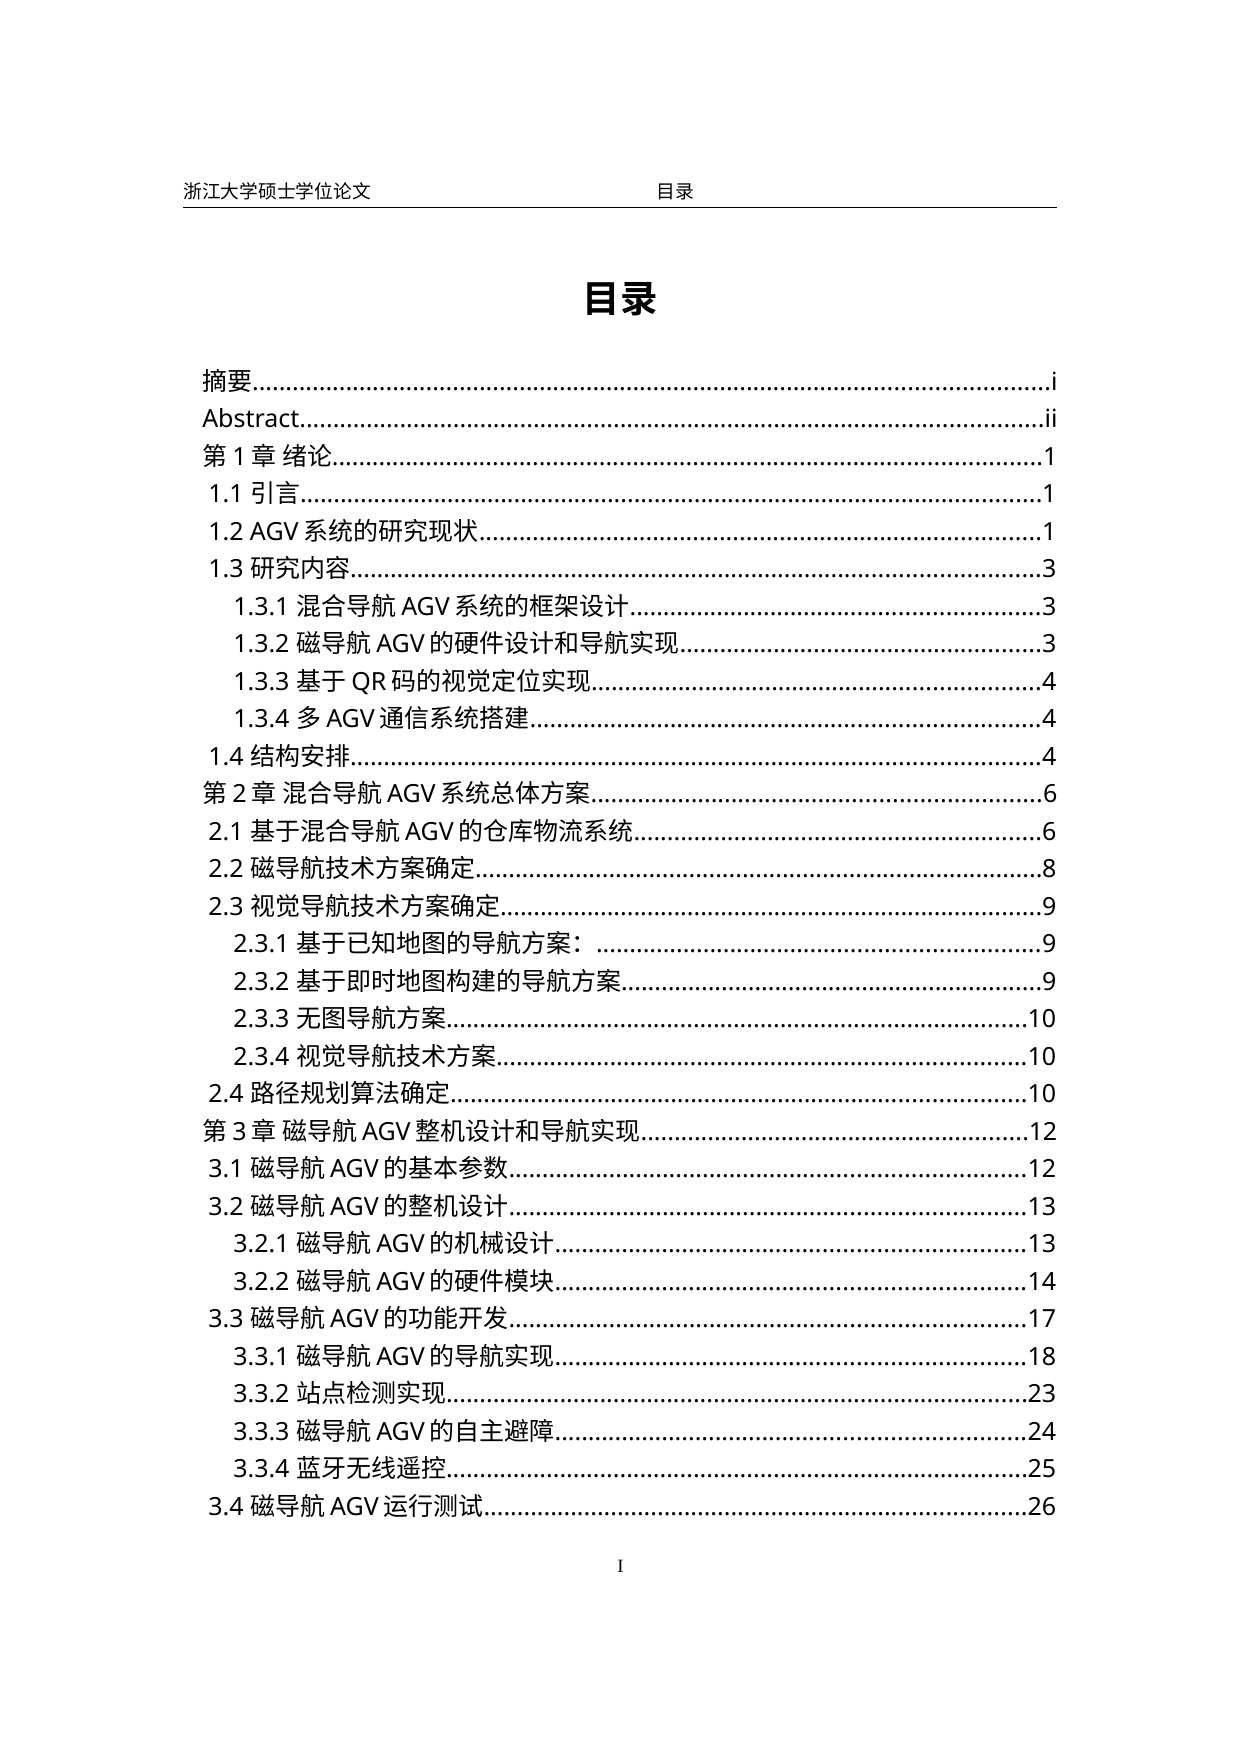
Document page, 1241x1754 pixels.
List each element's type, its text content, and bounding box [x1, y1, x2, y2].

text 第3章 磁导航AGV整机设计和导航实现 12 [183, 1110, 1057, 1148]
text 3.2 磁导航AGV的整机设计 13 [208, 1185, 1057, 1223]
text 第1章 绪论 1 [183, 435, 1057, 473]
text 第2章 混合导航AGV系统总体方案 6 [183, 773, 1057, 810]
text 2.3.3 无图导航方案 10 [233, 998, 1057, 1035]
text 2.2 磁导航技术方案确定 8 [208, 848, 1057, 885]
text 3.2.1 磁导航AGV的机械设计 13 [233, 1223, 1057, 1260]
text 1.1 引言 1 [208, 473, 1057, 510]
text Abstract ii [183, 398, 1057, 435]
text 3.1 磁导航AGV的基本参数 12 [208, 1148, 1057, 1185]
text 2.3.1 基于已知地图的导航方案： 9 [233, 923, 1057, 960]
text 1.4 结构安排 4 [208, 735, 1057, 773]
text 2.3.2 基于即时地图构建的导航方案 9 [233, 960, 1057, 998]
text 2.3.4 视觉导航技术方案 10 [233, 1035, 1057, 1073]
text 2.4 路径规划算法确定 10 [208, 1073, 1057, 1110]
text 1.3.3 基于QR码的视觉定位实现 4 [233, 660, 1057, 698]
text 3.4 磁导航AGV运行测试 26 [208, 1485, 1057, 1523]
text 3.3.2 站点检测实现 23 [233, 1373, 1057, 1410]
text 3.3 磁导航AGV的功能开发 17 [208, 1298, 1057, 1335]
text 2.3 视觉导航技术方案确定 9 [208, 885, 1057, 923]
text 3.2.2 磁导航AGV的硬件模块 14 [233, 1260, 1057, 1298]
text 1.3.1 混合导航AGV系统的框架设计 3 [233, 585, 1057, 623]
text 2.1 基于混合导航AGV的仓库物流系统 6 [208, 810, 1057, 848]
text 1.3 研究内容 3 [208, 548, 1057, 585]
text 3.3.1 磁导航AGV的导航实现 18 [233, 1335, 1057, 1373]
text 3.3.4 蓝牙无线遥控 25 [233, 1448, 1057, 1485]
text 摘要 i [183, 360, 1057, 398]
text 1.3.4 多AGV通信系统搭建 4 [233, 698, 1057, 735]
text 目录 [183, 268, 1057, 323]
text 3.3.3 磁导航AGV的自主避障 24 [233, 1410, 1057, 1448]
text 1.3.2 磁导航AGV的硬件设计和导航实现 3 [233, 623, 1057, 660]
text 1.2 AGV系统的研究现状 1 [208, 510, 1057, 548]
